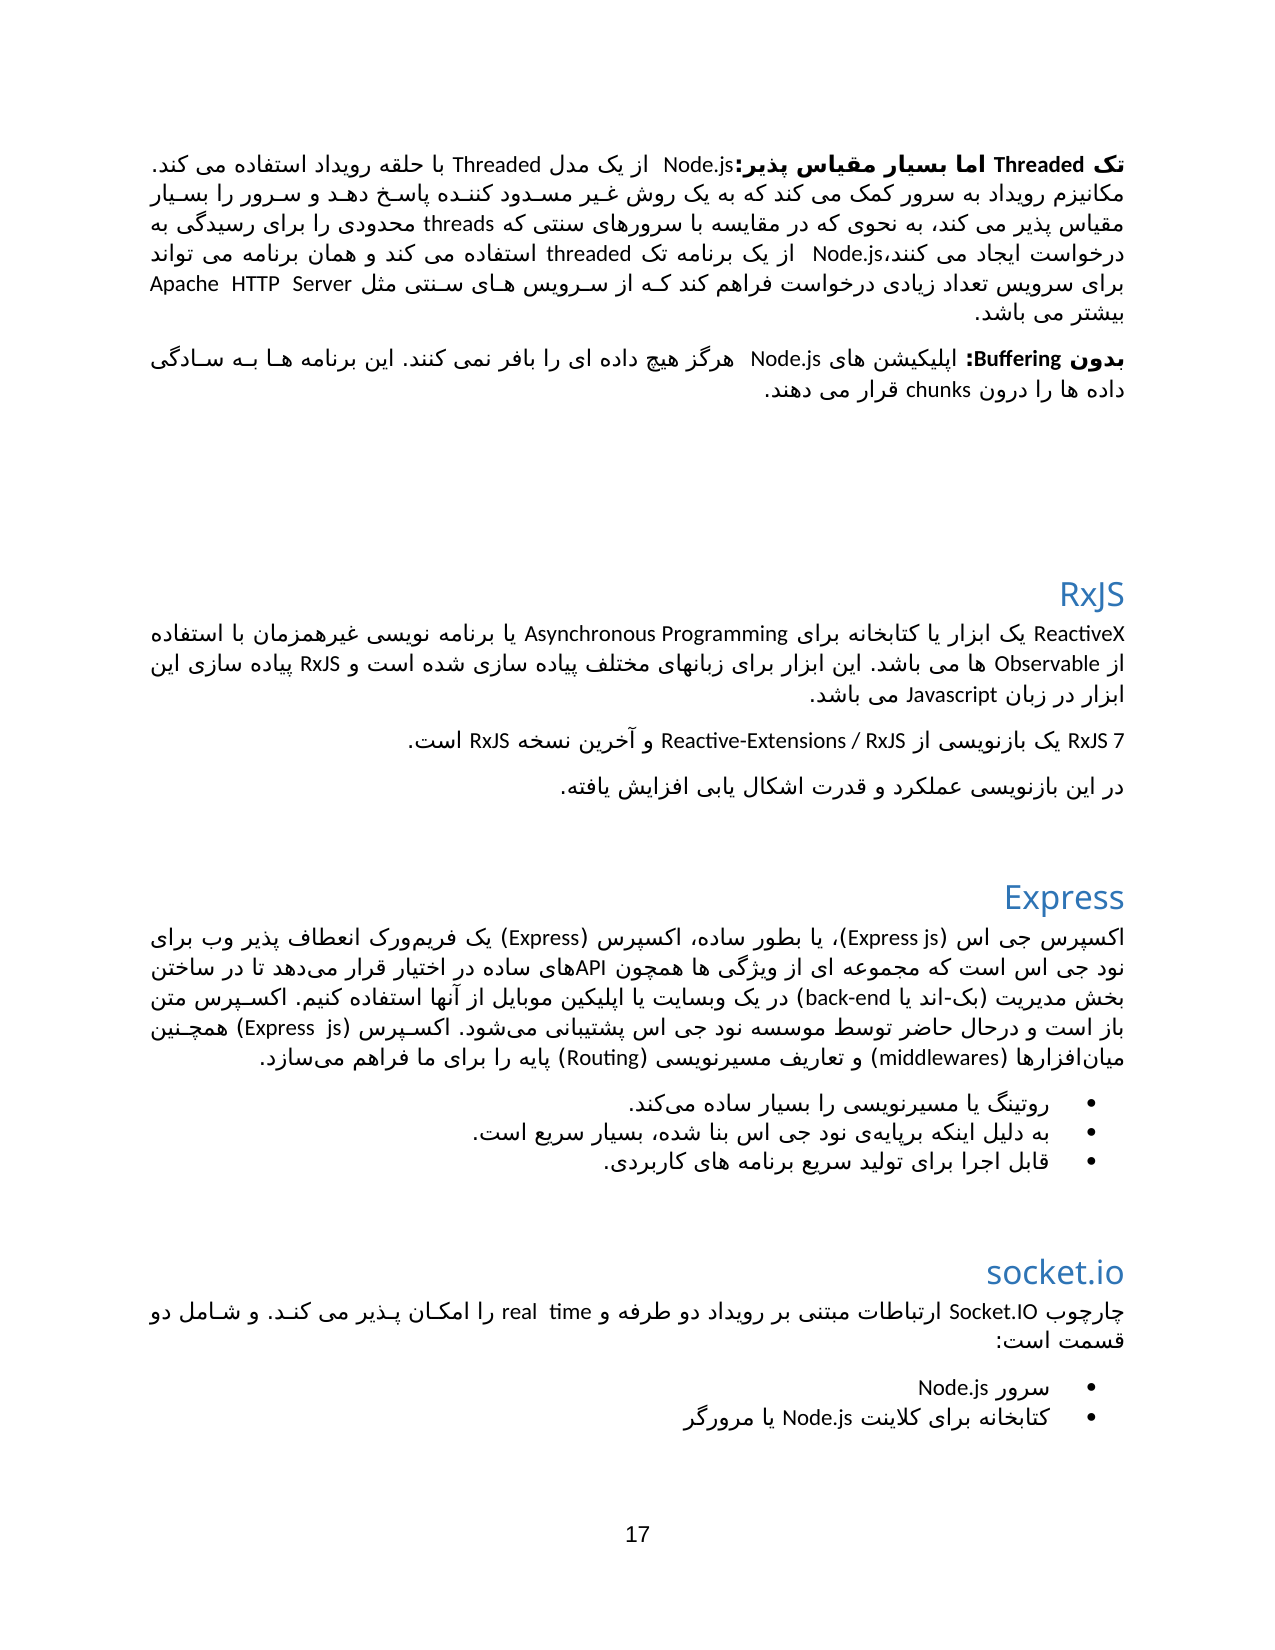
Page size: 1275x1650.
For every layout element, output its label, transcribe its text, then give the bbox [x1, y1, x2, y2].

text بدون Buffering: اپلیکیشن های Node.js هرگز هیچ داده ای را بافر نمی کنند. این برنامه ها به سادگی داده ها را درون chunks قرار می دهند. [150, 344, 1125, 403]
text ReactiveX یک ابزار یا کتابخانه برای Asynchronous Programming یا برنامه نویسی غیرهمزمان با استفاده از Observable ها می باشد. این ابزار برای زبانهای مختلف پیاده سازی شده است و RxJS پیاده سازی این ابزار در زبان Javascript می باشد. [150, 619, 1125, 708]
text چارچوب Socket.IO ارتباطات مبتنی بر رویداد دو طرفه و real time را امکان پذیر می کند. و شامل دو قسمت است: [150, 1297, 1125, 1354]
subtitle socket.io [150, 1248, 1125, 1294]
list سرور Node.js [150, 1373, 1087, 1401]
text RxJS 7 یک بازنویسی از Reactive-Extensions / RxJS و آخرین نسخه RxJS است. [150, 727, 1125, 754]
list قابل اجرا برای تولید سریع برنامه های کاربردی. [150, 1148, 1087, 1174]
subtitle Express [150, 874, 1125, 919]
list کتابخانه برای کلاینت Node.js یا مرورگر [150, 1403, 1087, 1431]
text تک Threaded اما بسیار مقیاس پذیر:Node.js از یک مدل Threaded با حلقه رویداد استفاده می کند. مکانیزم رویداد به سرور کمک می کند که به یک روش غیر مسدود کننده پاسخ دهد و سرور را بسیار مقیاس پذیر می کند، به نحوی که در مقایسه با سرورهای سنتی که threads محدودی را برای رسیدگی به درخواست ایجاد می کنند،Node.js از یک برنامه تک threaded استفاده می کند و همان برنامه می تواند برای سرویس تعداد زیادی درخواست فراهم کند که از سرویس های سنتی مثل Apache HTTP Server بیشتر می باشد. [150, 150, 1125, 326]
text در این بازنویسی عملکرد و قدرت اشکال یابی افزایش یافته. [150, 773, 1125, 800]
text اکسپرس‌ جی‌ اس (Express js)، یا بطور ساده، اکسپرس (Express) یک فریم‌ورک انعطاف پذیر وب برای نود جی‌ اس است که مجموعه‌ ای از ویژگی ها همچون APIهای ساده در اختیار قرار می‌دهد تا در ساختن بخش مدیریت (بک-اند یا back-end) در یک وبسایت یا اپلیکین موبایل از آنها استفاده کنیم. اکسپرس متن باز است و درحال حاضر توسط موسسه نود جی‌ اس پشتیبانی می‌شود. اکسپرس (Express js) همچنین میان‌افزارها (middlewares) و تعاریف مسیرنویسی (Routing) پایه را برای ما فراهم می‌سازد. [150, 923, 1125, 1071]
list به دلیل اینکه برپایه‌ی نود جی‌ اس بنا شده، بسیار سریع است. [150, 1119, 1087, 1146]
list روتینگ یا مسیرنویسی را بسیار ساده می‌کند. [150, 1090, 1087, 1117]
subtitle RxJS [150, 571, 1125, 616]
